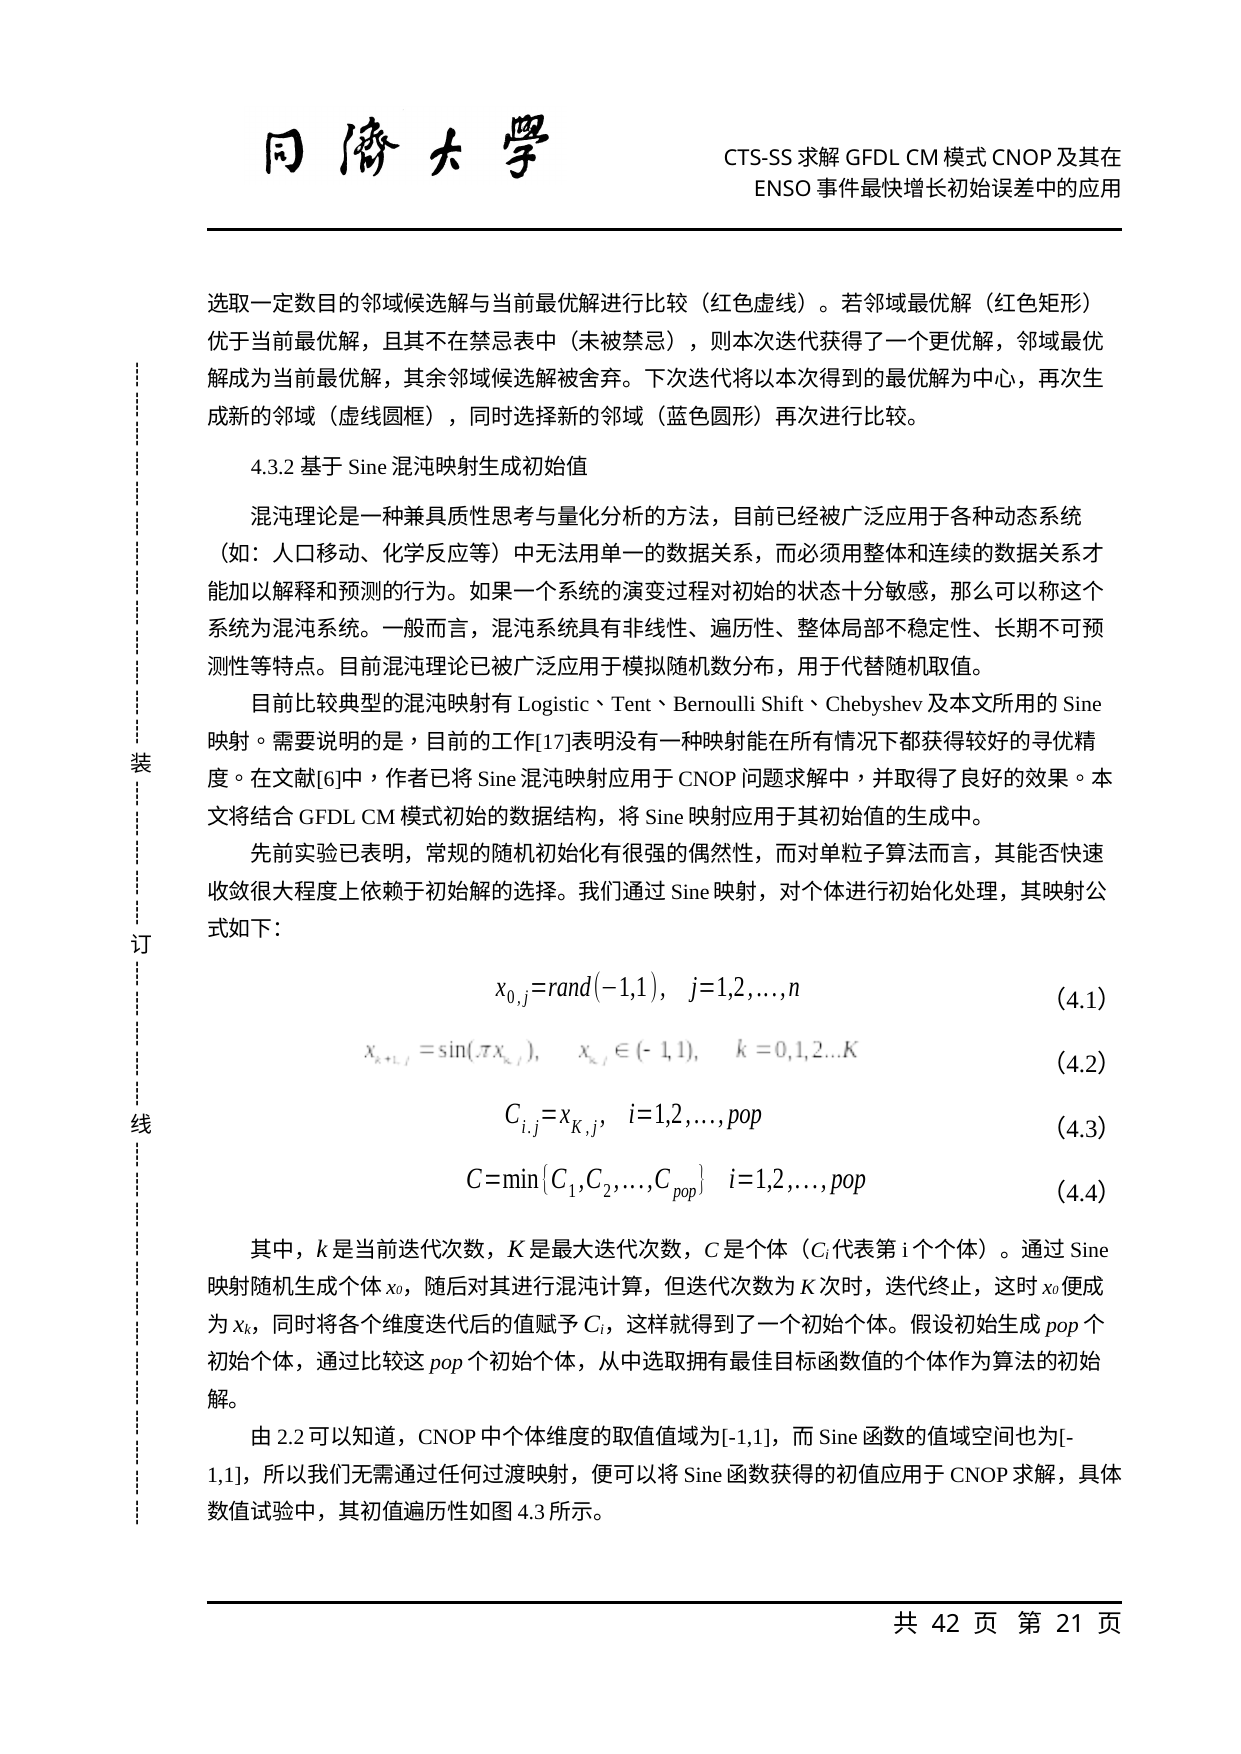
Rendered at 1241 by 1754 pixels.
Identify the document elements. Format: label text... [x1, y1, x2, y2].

text （4.1） [207, 969, 1122, 1016]
text （4.2） [207, 1034, 1122, 1080]
picture [244, 106, 567, 185]
text 混沌理论是一种兼具质性思考与量化分析的方法，目前已经被广泛应用于各种动态系统（如：人口移动、化学反应等）中无法用单一的数据关系，而必须用整体和连续的数据关系才能加以解释和预测的行为。如果一个系统的演变过程对初始的状态十分敏感，那么可以称这个系统为混沌系统。一般而言，混沌系统具有非线性、遍历性、整体局部不稳定性、长期不可预测性等特点。目前混沌理论已被广泛应用于模拟随机数分布，用于代替随机取值。 [207, 494, 1122, 682]
text 先前实验已表明，常规的随机初始化有很强的偶然性，而对单粒子算法而言，其能否快速收敛很大程度上依赖于初始解的选择。我们通过Sine映射，对个体进行初始化处理，其映射公式如下： [207, 832, 1122, 944]
subtitle 4.3.2 基于Sine混沌映射生成初始值 [207, 444, 1122, 482]
text （4.3） [207, 1098, 1122, 1144]
text 由2.2可以知道，CNOP中个体维度的取值值域为[-1,1]，而Sine函数的值域空间也为[-1,1]，所以我们无需通过任何过渡映射，便可以将Sine函数获得的初值应用于CNOP求解，具体数值试验中，其初值遍历性如图4.3所示。 [207, 1414, 1122, 1527]
text 其中，k是当前迭代次数，K是最大迭代次数，C是个体（Ci代表第i个个体）。通过Sine映射随机生成个体x0，随后对其进行混沌计算，但迭代次数为K次时，迭代终止，这时x0便成为xk，同时将各个维度迭代后的值赋予Ci，这样就得到了一个初始个体。假设初始生成pop个初始个体，通过比较这pop个初始个体，从中选取拥有最佳目标函数值的个体作为算法的初始解。 [207, 1227, 1122, 1414]
text 目前比较典型的混沌映射有Logistic、Tent、Bernoulli Shift、Chebyshev及本文所用的Sine映射。需要说明的是，目前的工作[17]表明没有一种映射能在所有情况下都获得较好的寻优精度。在文献[6]中，作者已将Sine混沌映射应用于CNOP问题求解中，并取得了良好的效果。本文将结合GFDL CM模式初始的数据结构，将Sine映射应用于其初始值的生成中。 [207, 682, 1122, 832]
text （4.4） [207, 1163, 1122, 1209]
